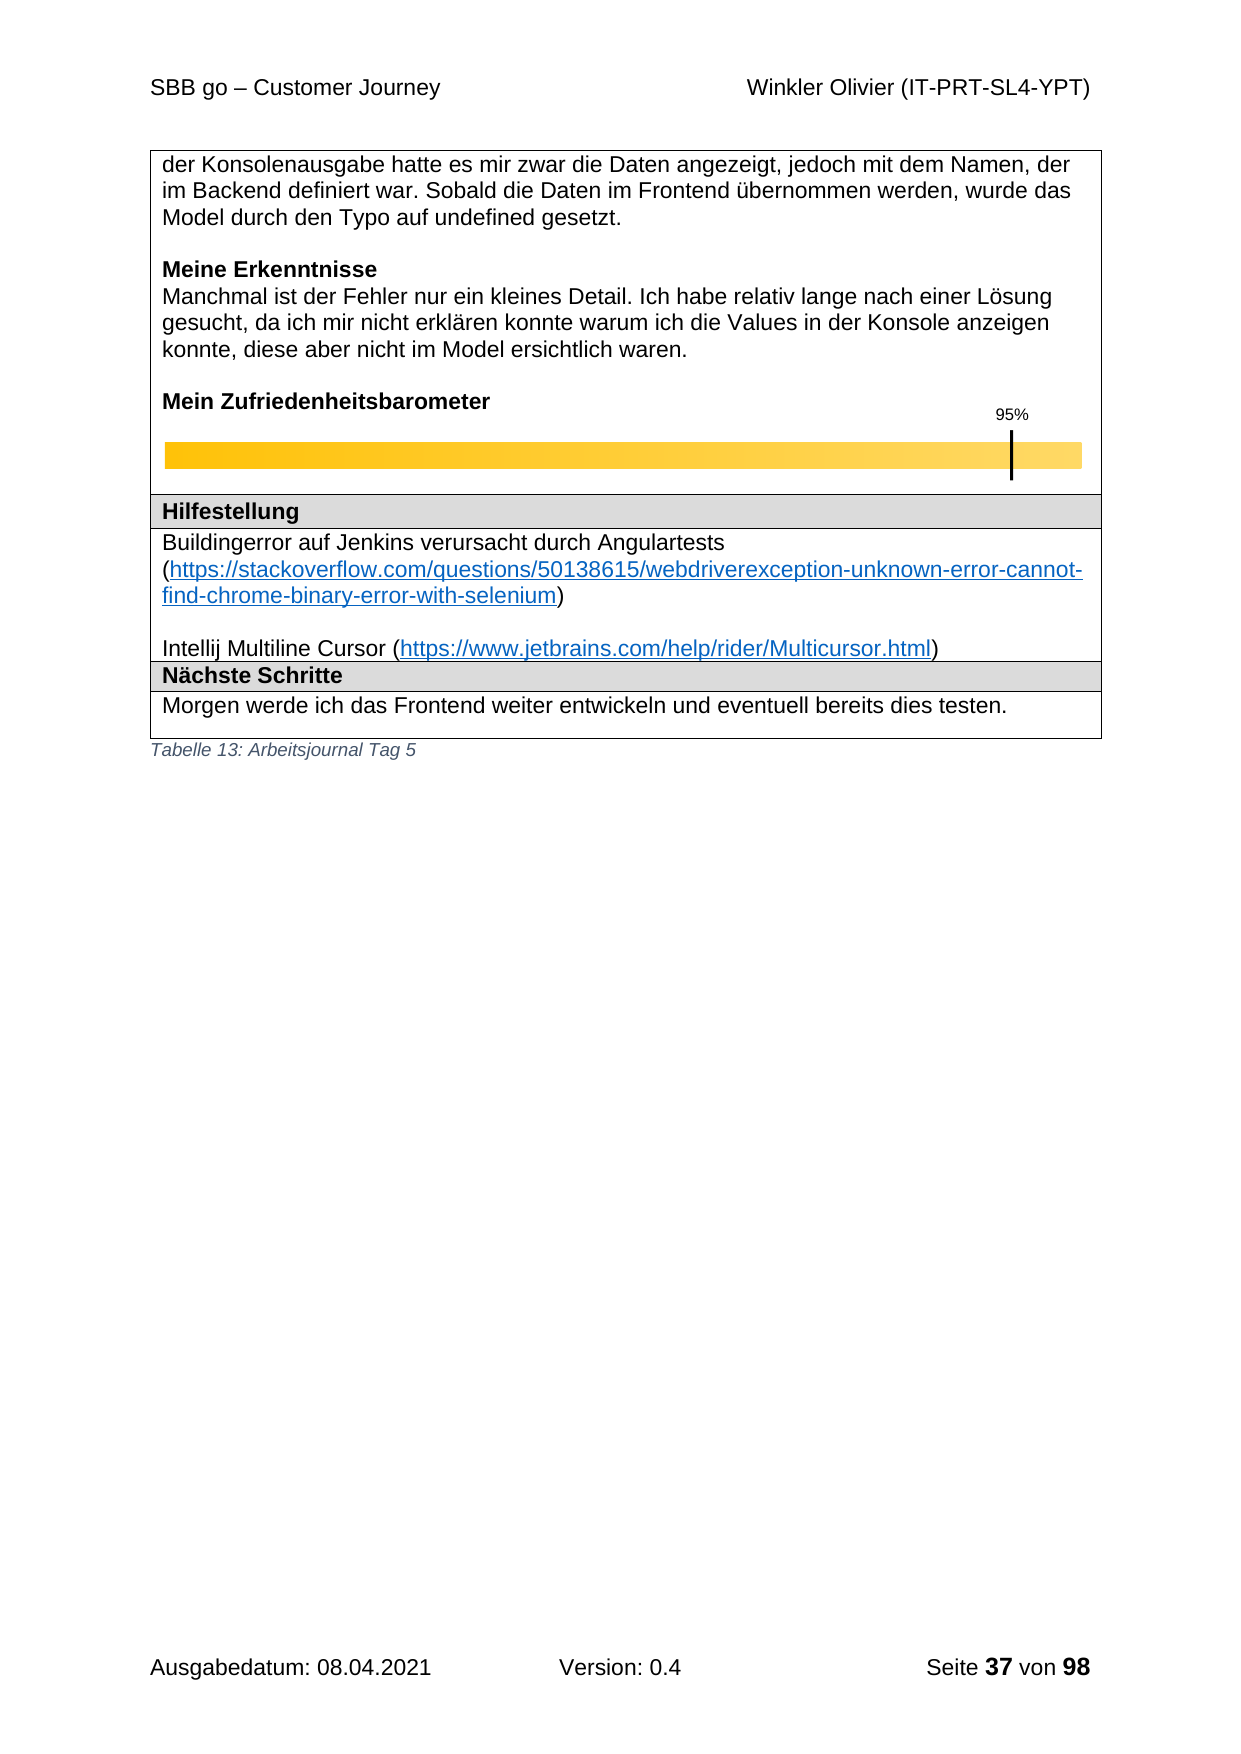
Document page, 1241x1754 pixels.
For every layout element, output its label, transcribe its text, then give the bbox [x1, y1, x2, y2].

table_cell Nächste Schritte [151, 662, 1101, 691]
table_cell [151, 151, 1101, 494]
text Tabelle 13: Arbeitsjournal Tag 5 [150, 739, 1090, 760]
table_cell Morgen werde ich das Frontend weiter entwickeln und eventuell bereits dies testen. [151, 692, 1101, 737]
table_cell Buildingerror auf Jenkins verursacht durch Angulartests (https://stackoverflow.com/questions/50138615/webdriverexception-unknown-error-cannot-find-chrome-binary-error-with-selenium) Intellij Multiline Cursor (https://www.jetbrains.com/help/rider/Multicursor.html) [151, 529, 1101, 661]
table_cell Hilfestellung [151, 495, 1101, 528]
